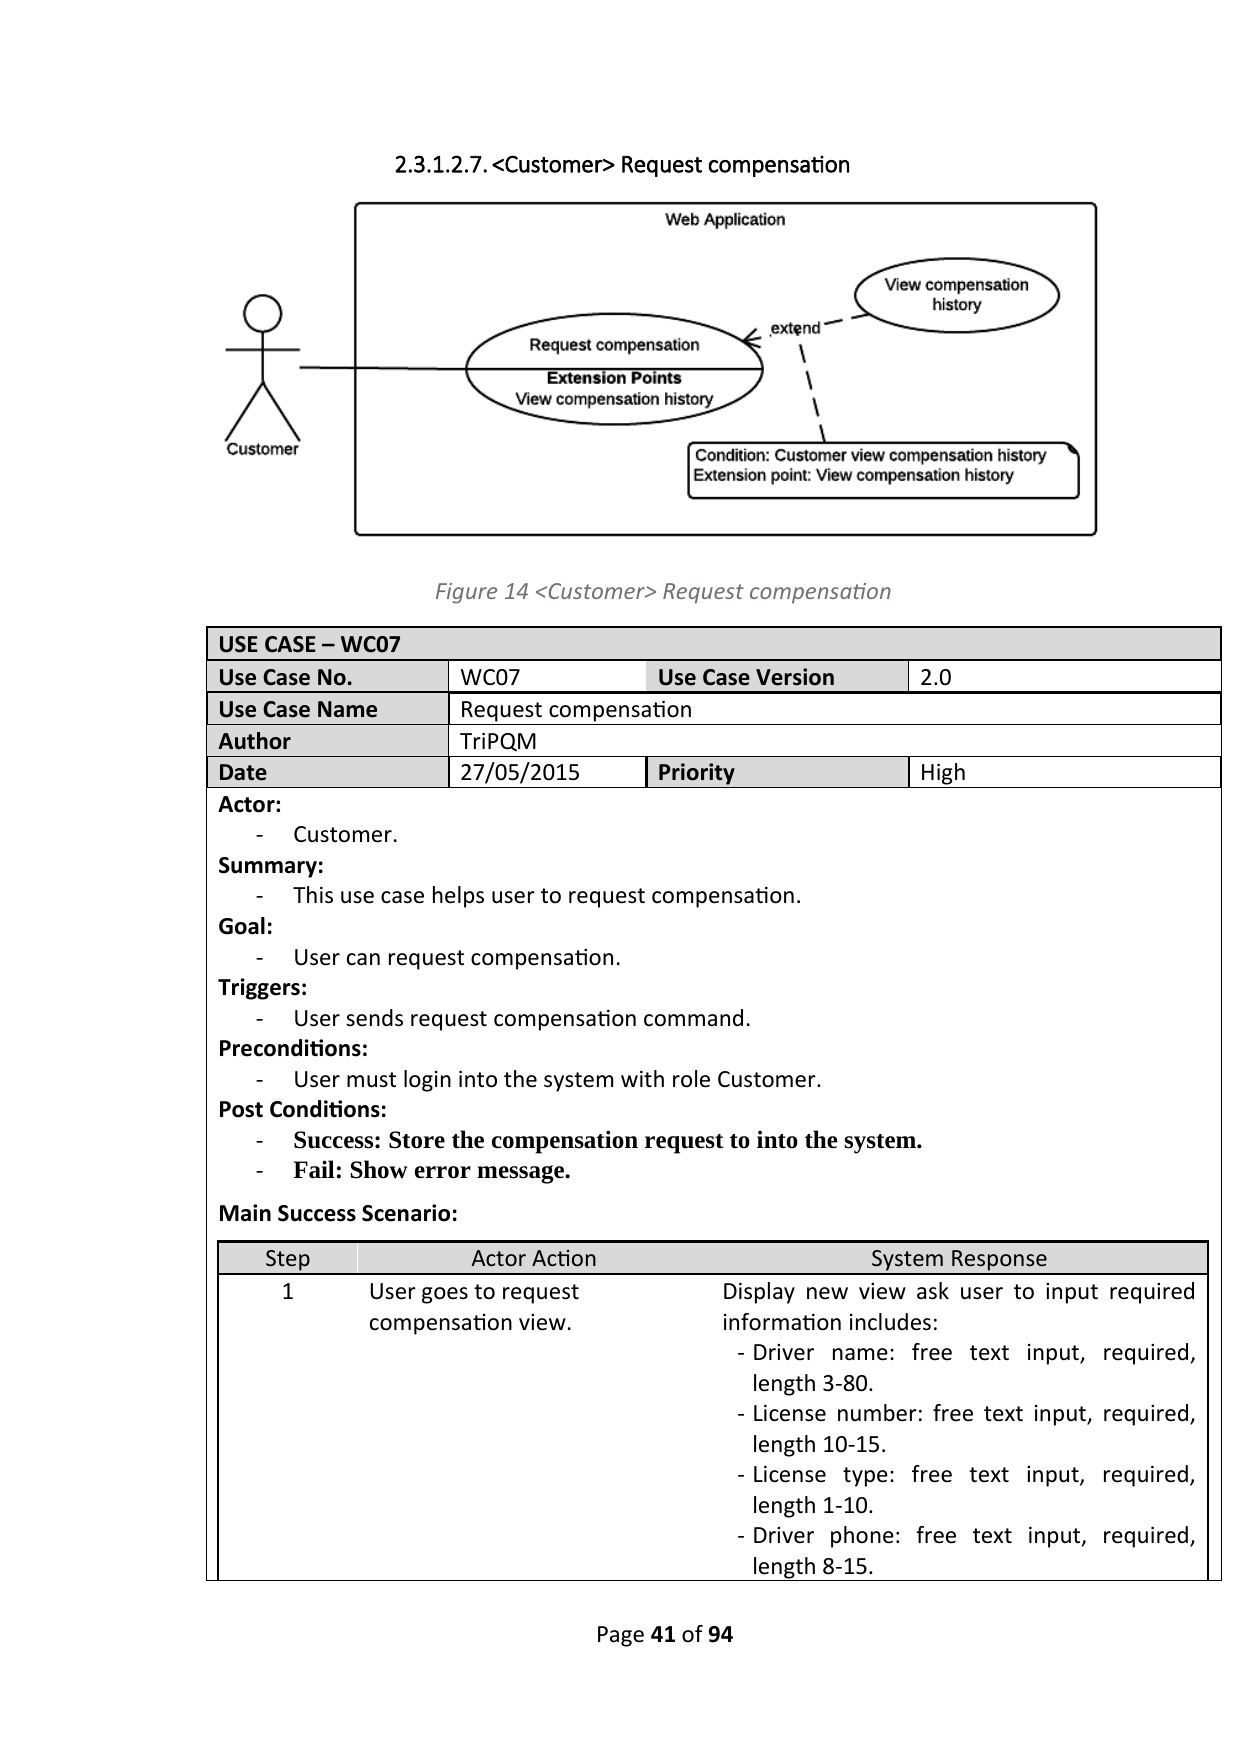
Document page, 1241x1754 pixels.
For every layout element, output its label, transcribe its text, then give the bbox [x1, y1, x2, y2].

text Figure 14 <Customer> Request compensation [207, 575, 1122, 605]
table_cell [207, 788, 1221, 1580]
table_cell High [910, 757, 1220, 787]
subtitle <Customer> Request compensation [394, 148, 1122, 178]
table_cell 2.0 [909, 661, 1221, 691]
table_cell Use Case Name [208, 693, 448, 724]
table_header USE CASE – WC07 [208, 628, 1220, 659]
table_cell 27/05/2015 [450, 757, 645, 787]
table_cell Author [207, 725, 448, 756]
table_cell TriPQM [449, 725, 1221, 756]
table_cell Date [208, 757, 448, 787]
table_cell Use Case Version [646, 661, 908, 691]
table_cell Priority [648, 757, 908, 787]
table_cell Request compensation [450, 694, 1220, 724]
picture [206, 180, 1122, 556]
table_cell WC07 [449, 661, 646, 691]
table_cell Use Case No. [207, 661, 448, 691]
